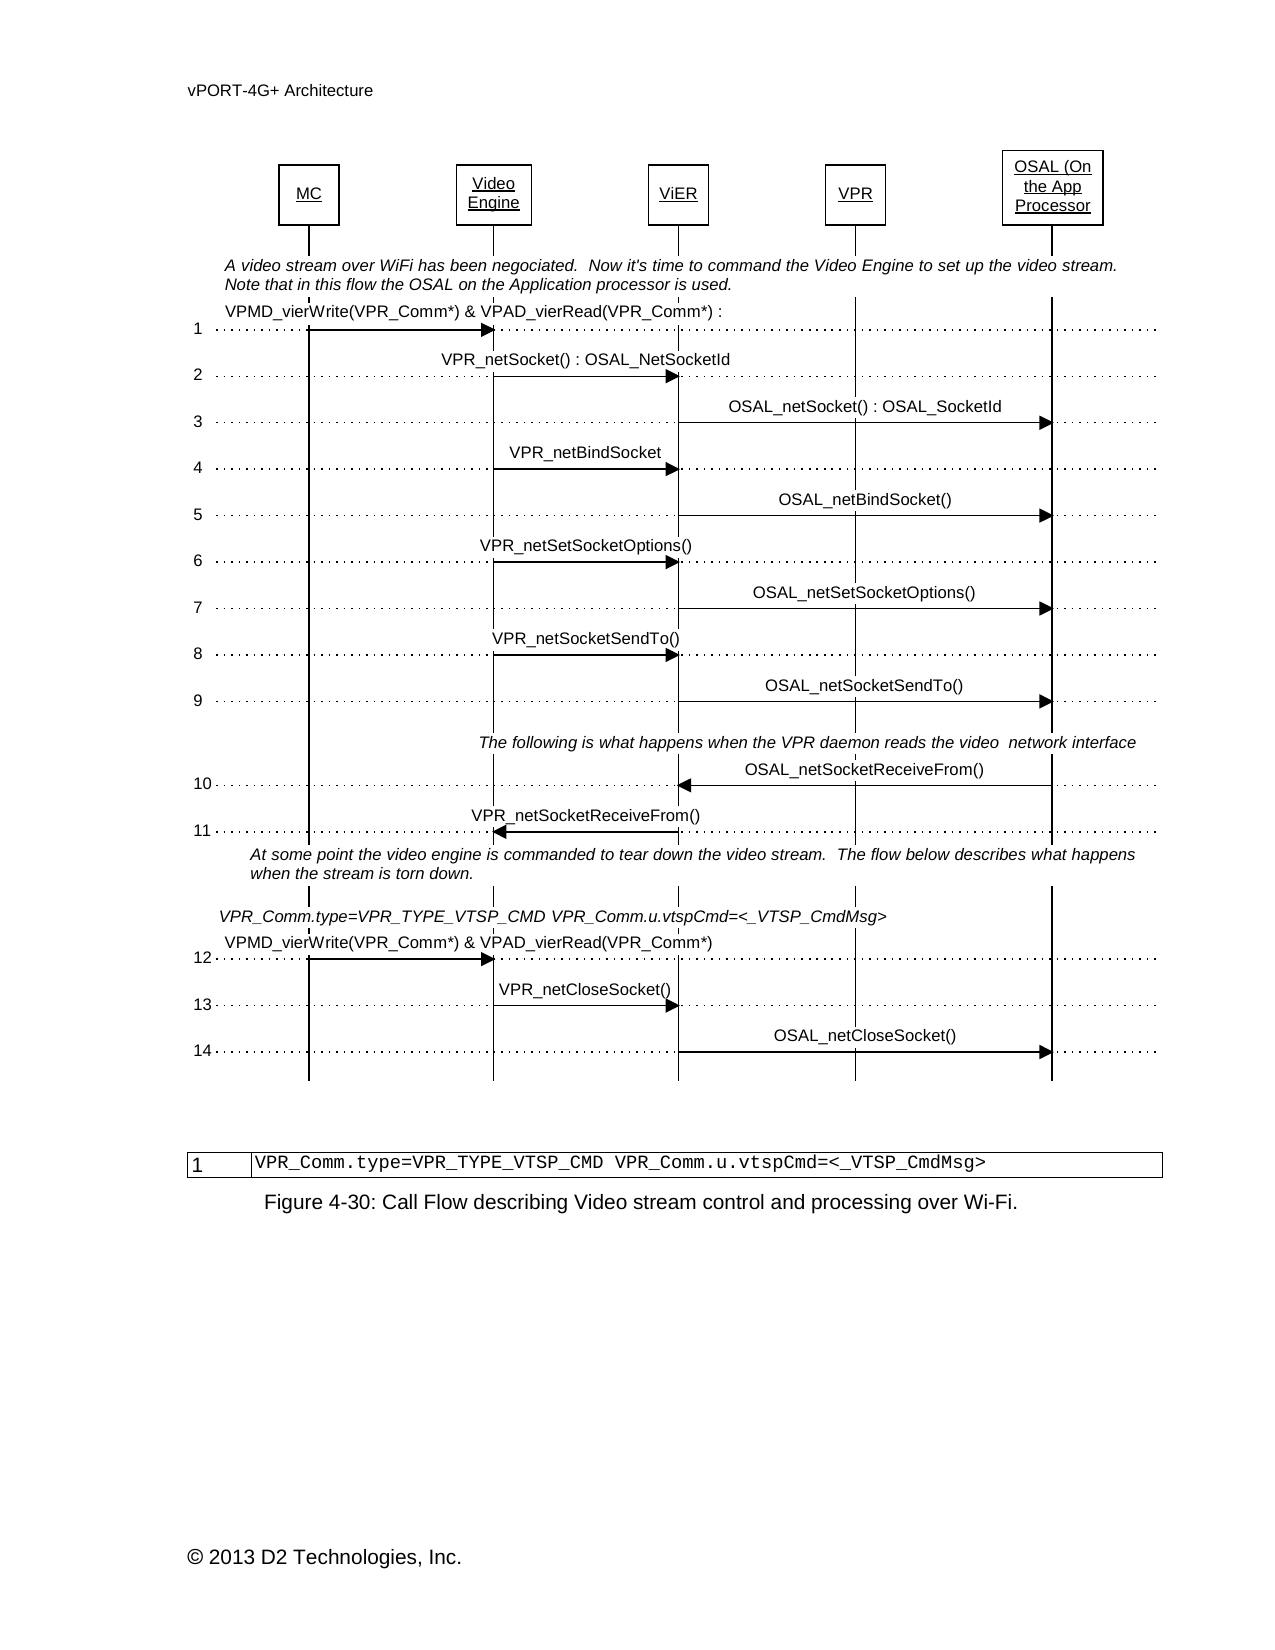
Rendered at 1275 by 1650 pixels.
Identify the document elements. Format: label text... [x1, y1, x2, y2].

table_header 1 [188, 1153, 251, 1177]
table_header VPR_Comm.type=VPR_TYPE_VTSP_CMD VPR_Comm.u.vtspCmd=<_VTSP_CmdMsg> [252, 1153, 1162, 1177]
